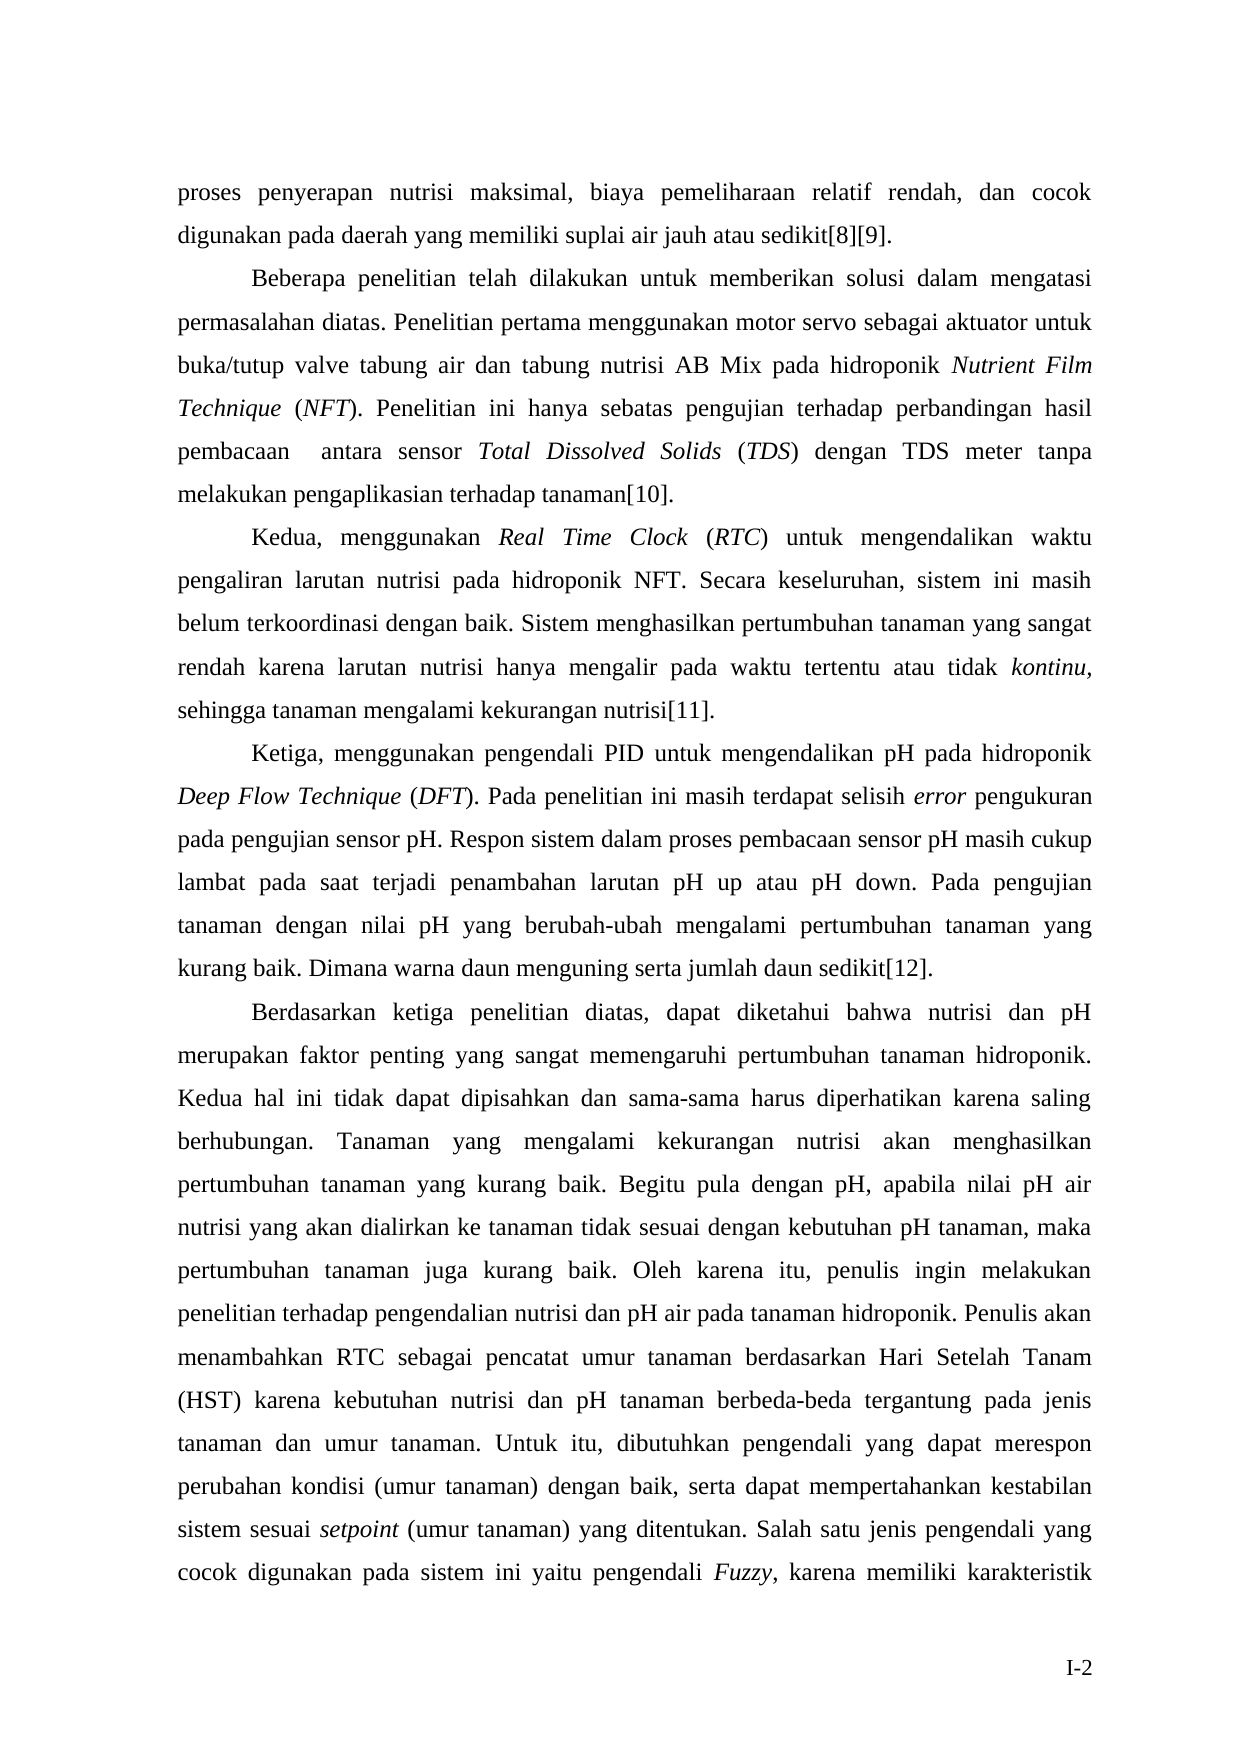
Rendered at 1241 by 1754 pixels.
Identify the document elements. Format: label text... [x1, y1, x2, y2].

list Beberapa penelitian telah dilakukan untuk memberikan solusi dalam mengatasi permasalahan diatas. Penelitian pertama menggunakan motor servo sebagai aktuator untuk buka/tutup valve tabung air dan tabung nutrisi AB Mix pada hidroponik Nutrient Film Technique (NFT). Penelitian ini hanya sebatas pengujian terhadap perbandingan hasil pembacaan antara sensor Total Dissolved Solids (TDS) dengan TDS meter tanpa melakukan pengaplikasian terhadap tanaman[10]. [177, 263, 1092, 508]
list Kedua, menggunakan Real Time Clock (RTC) untuk mengendalikan waktu pengaliran larutan nutrisi pada hidroponik NFT. Secara keseluruhan, sistem ini masih belum terkoordinasi dengan baik. Sistem menghasilkan pertumbuhan tanaman yang sangat rendah karena larutan nutrisi hanya mengalir pada waktu tertentu atau tidak kontinu, sehingga tanaman mengalami kekurangan nutrisi[11]. [177, 522, 1092, 723]
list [177, 997, 1092, 1586]
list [177, 177, 1092, 249]
list Ketiga, menggunakan pengendali PID untuk mengendalikan pH pada hidroponik Deep Flow Technique (DFT). Pada penelitian ini masih terdapat selisih error pengukuran pada pengujian sensor pH. Respon sistem dalam proses pembacaan sensor pH masih cukup lambat pada saat terjadi penambahan larutan pH up atau pH down. Pada pengujian tanaman dengan nilai pH yang berubah-ubah mengalami pertumbuhan tanaman yang kurang baik. Dimana warna daun menguning serta jumlah daun sedikit[12]. [177, 738, 1092, 982]
